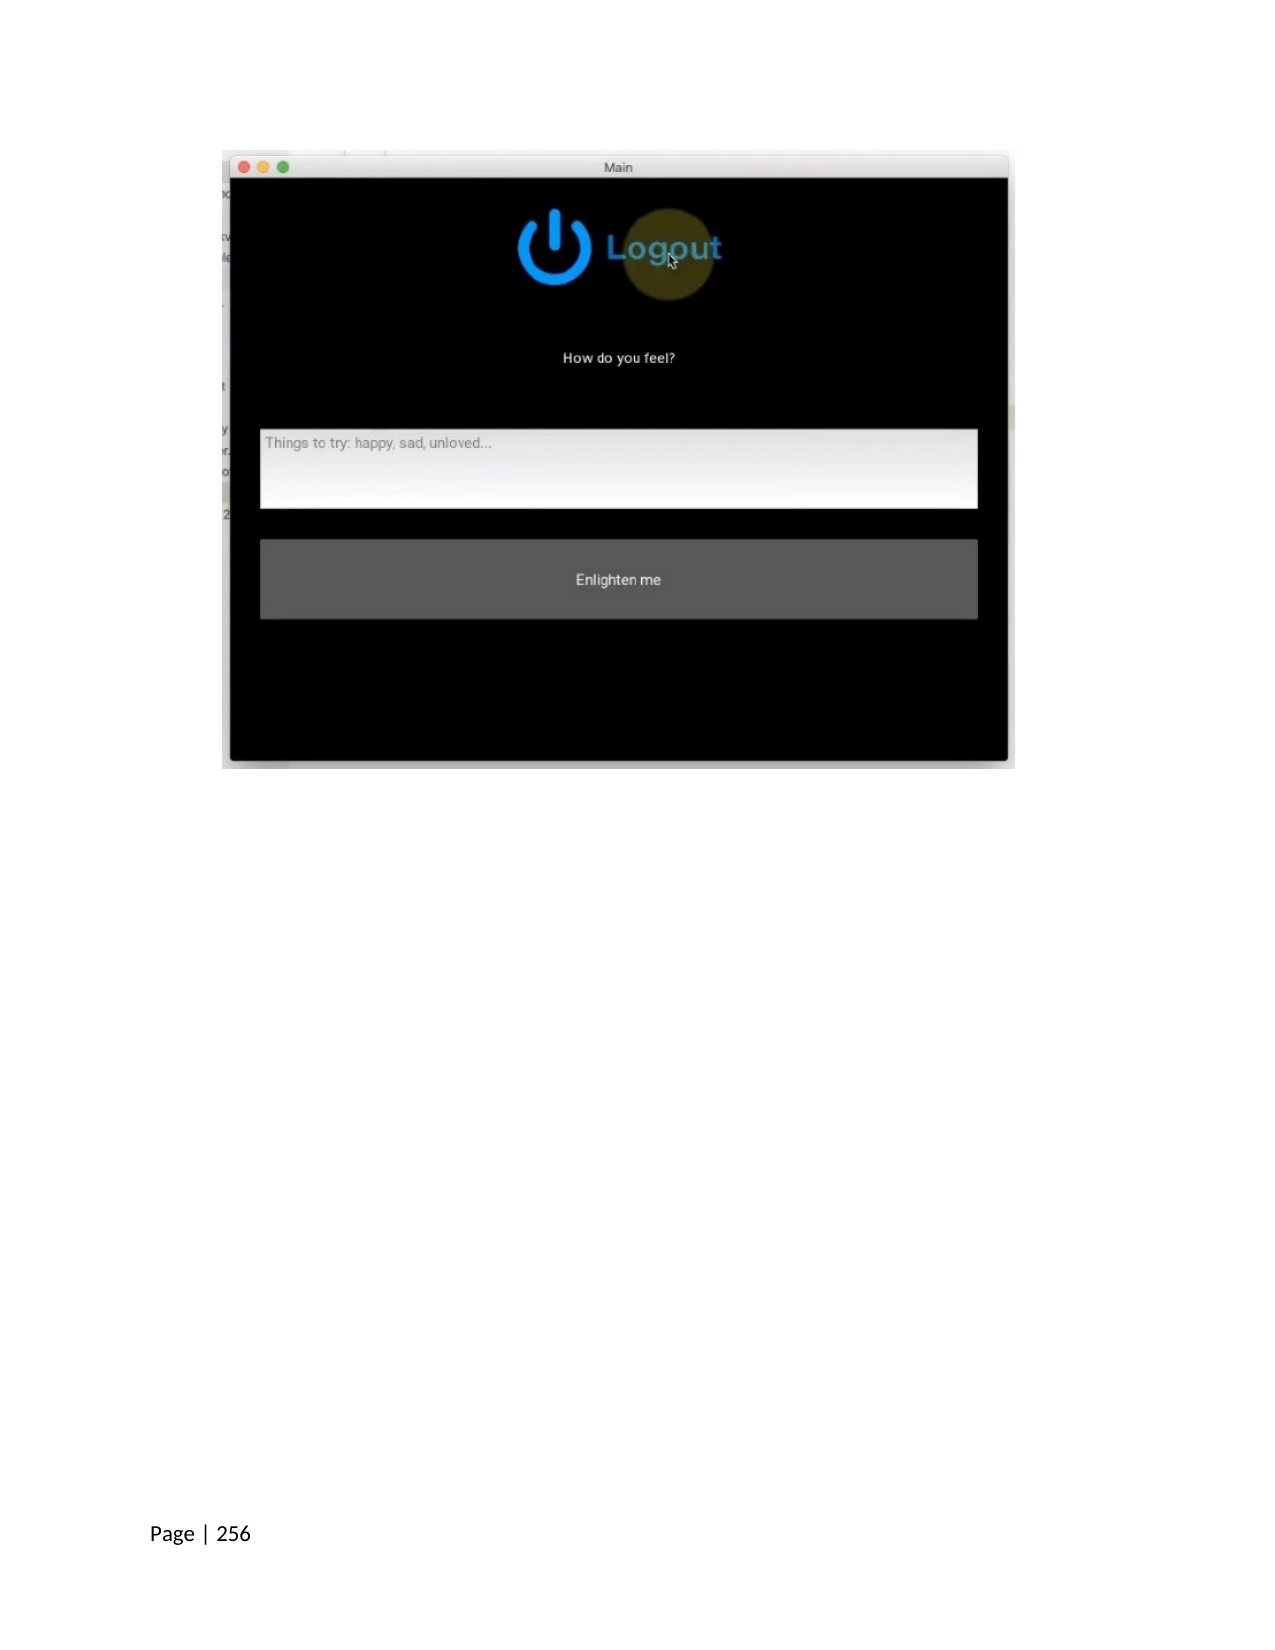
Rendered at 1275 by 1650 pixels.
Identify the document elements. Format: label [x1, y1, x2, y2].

picture [221, 150, 1016, 769]
